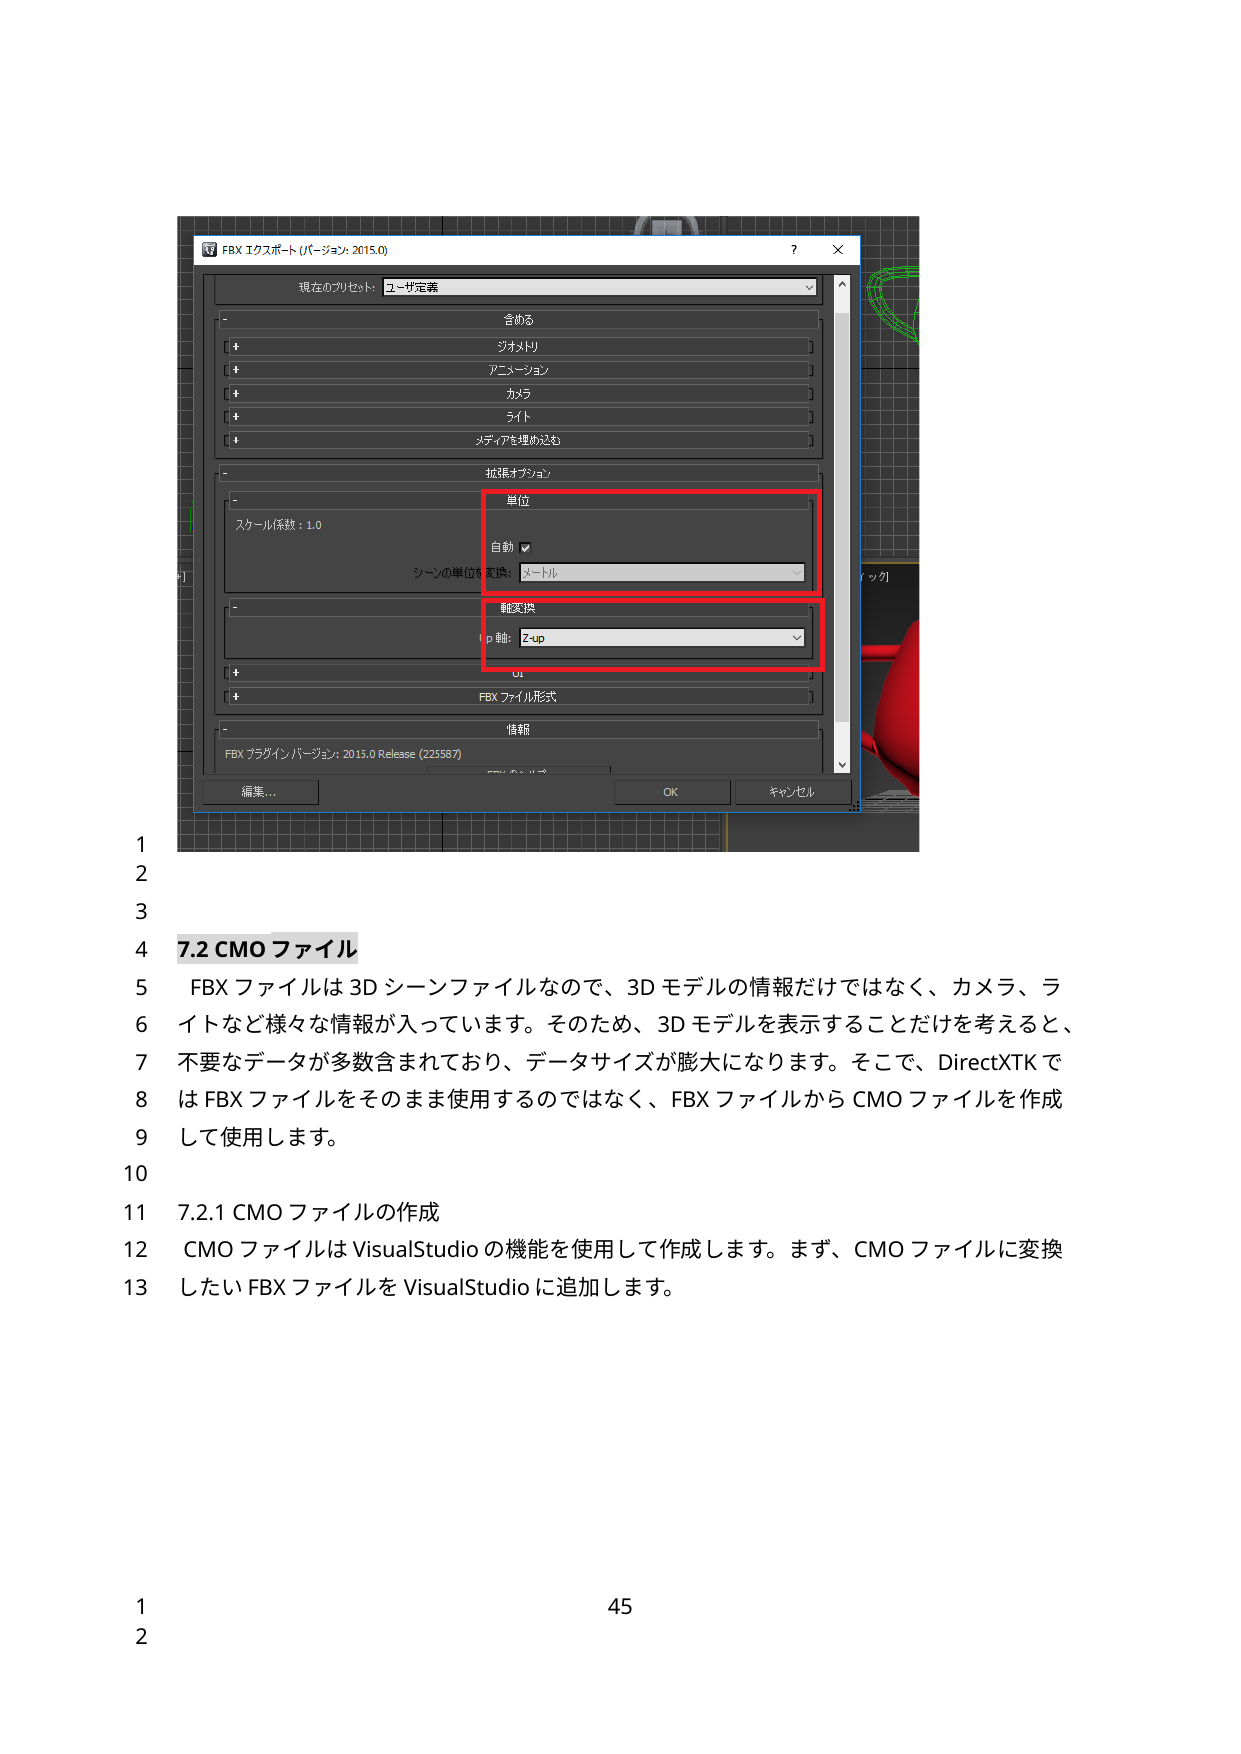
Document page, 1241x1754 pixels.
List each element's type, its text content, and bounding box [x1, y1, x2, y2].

picture [177, 216, 920, 852]
text CMOファイルはVisualStudioの機能を使用して作成します。まず、CMOファイルに変換したいFBXファイルをVisualStudioに追加します。 [177, 1229, 1063, 1304]
text 7.2.1 CMOファイルの作成 [177, 1192, 1063, 1229]
text FBXファイルは3Dシーンファイルなので、3Dモデルの情報だけではなく、カメラ、ライトなど様々な情報が入っています。そのため、3Dモデルを表示することだけを考えると、不要なデータが多数含まれており、データサイズが膨大になります。そこで、DirectXTKではFBXファイルをそのまま使用するのではなく、FBXファイルからCMOファイルを作成して使用します。 [177, 967, 1063, 1154]
text 7.2 CMOファイル [177, 929, 1063, 967]
